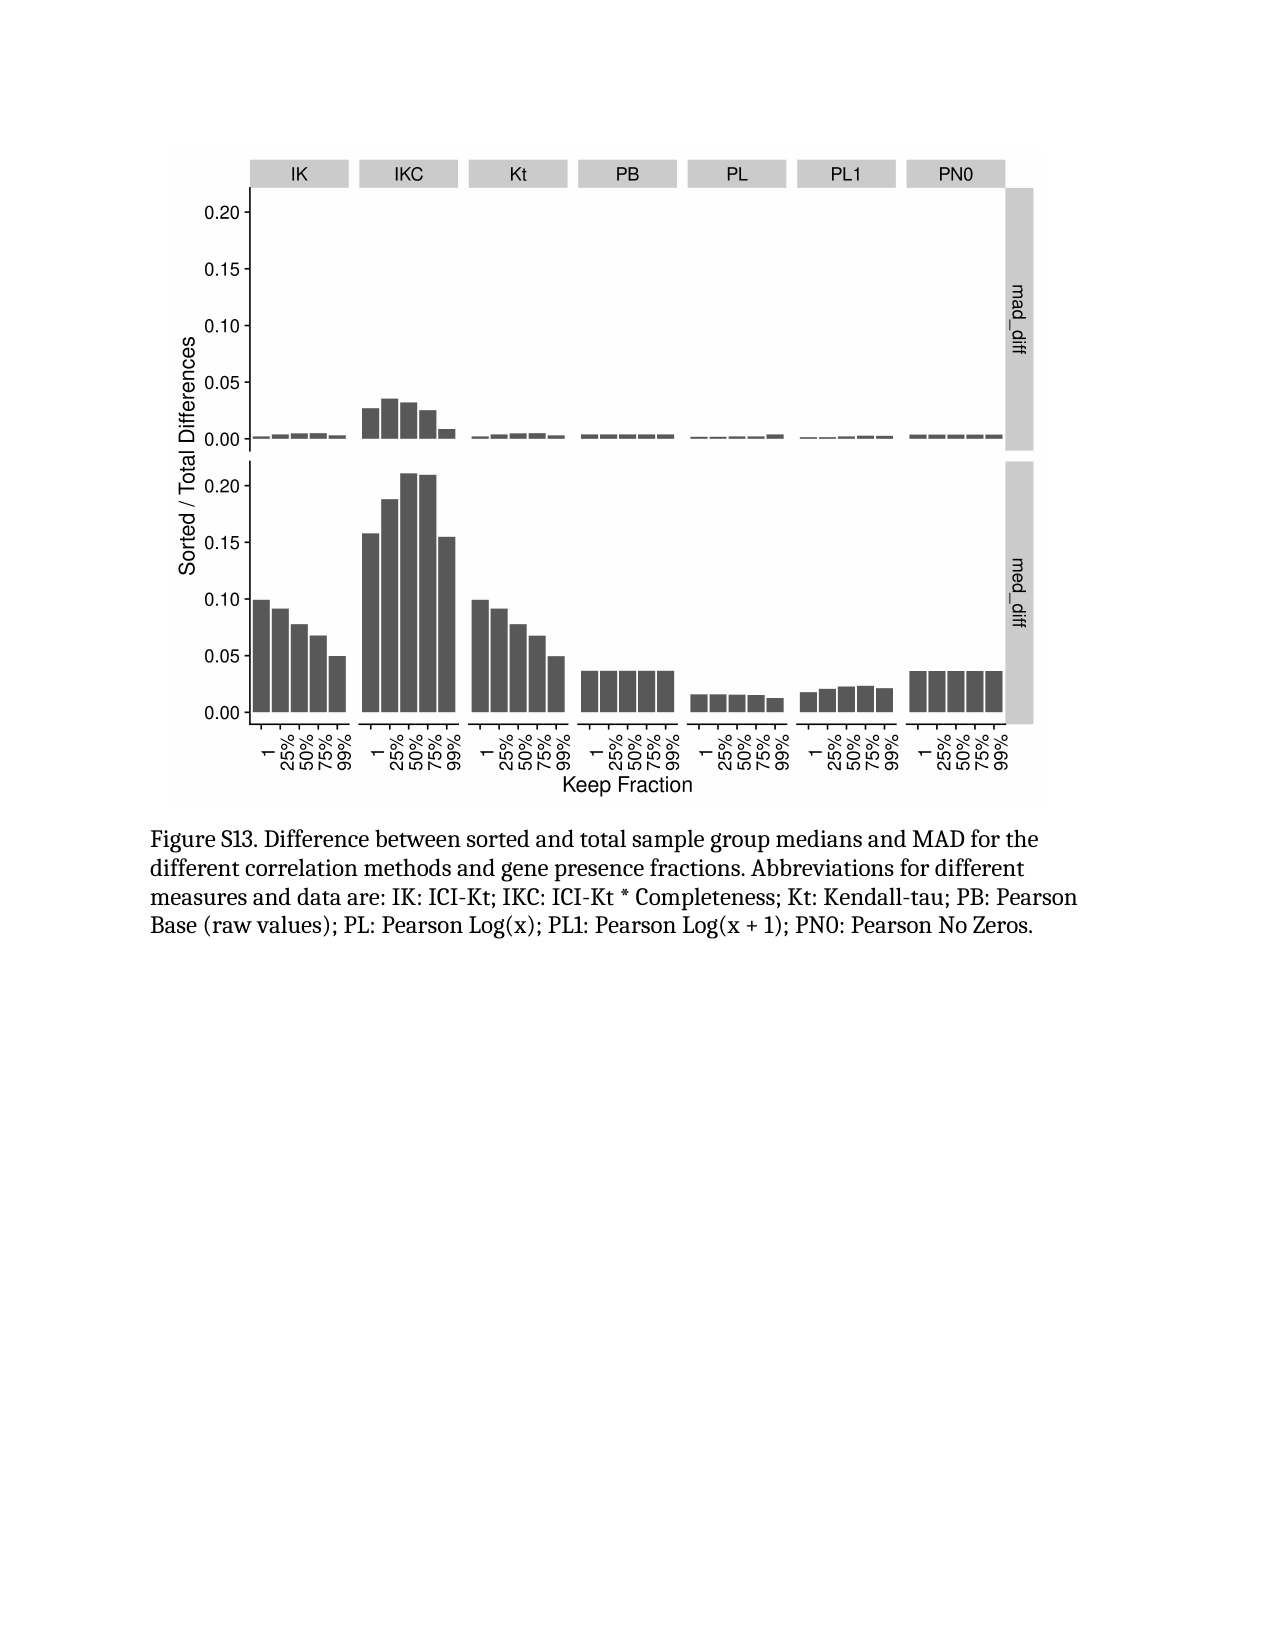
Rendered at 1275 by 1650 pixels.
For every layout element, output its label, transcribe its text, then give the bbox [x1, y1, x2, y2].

picture [168, 150, 1044, 807]
text Figure S13. Difference between sorted and total sample group medians and MAD for the different correlation methods and gene presence fractions. Abbreviations for different measures and data are: IK: ICI-Kt; IKC: ICI-Kt * Completeness; Kt: Kendall-tau; PB: Pearson Base (raw values); PL: Pearson Log(x); PL1: Pearson Log(x + 1); PN0: Pearson No Zeros. [150, 825, 1125, 940]
